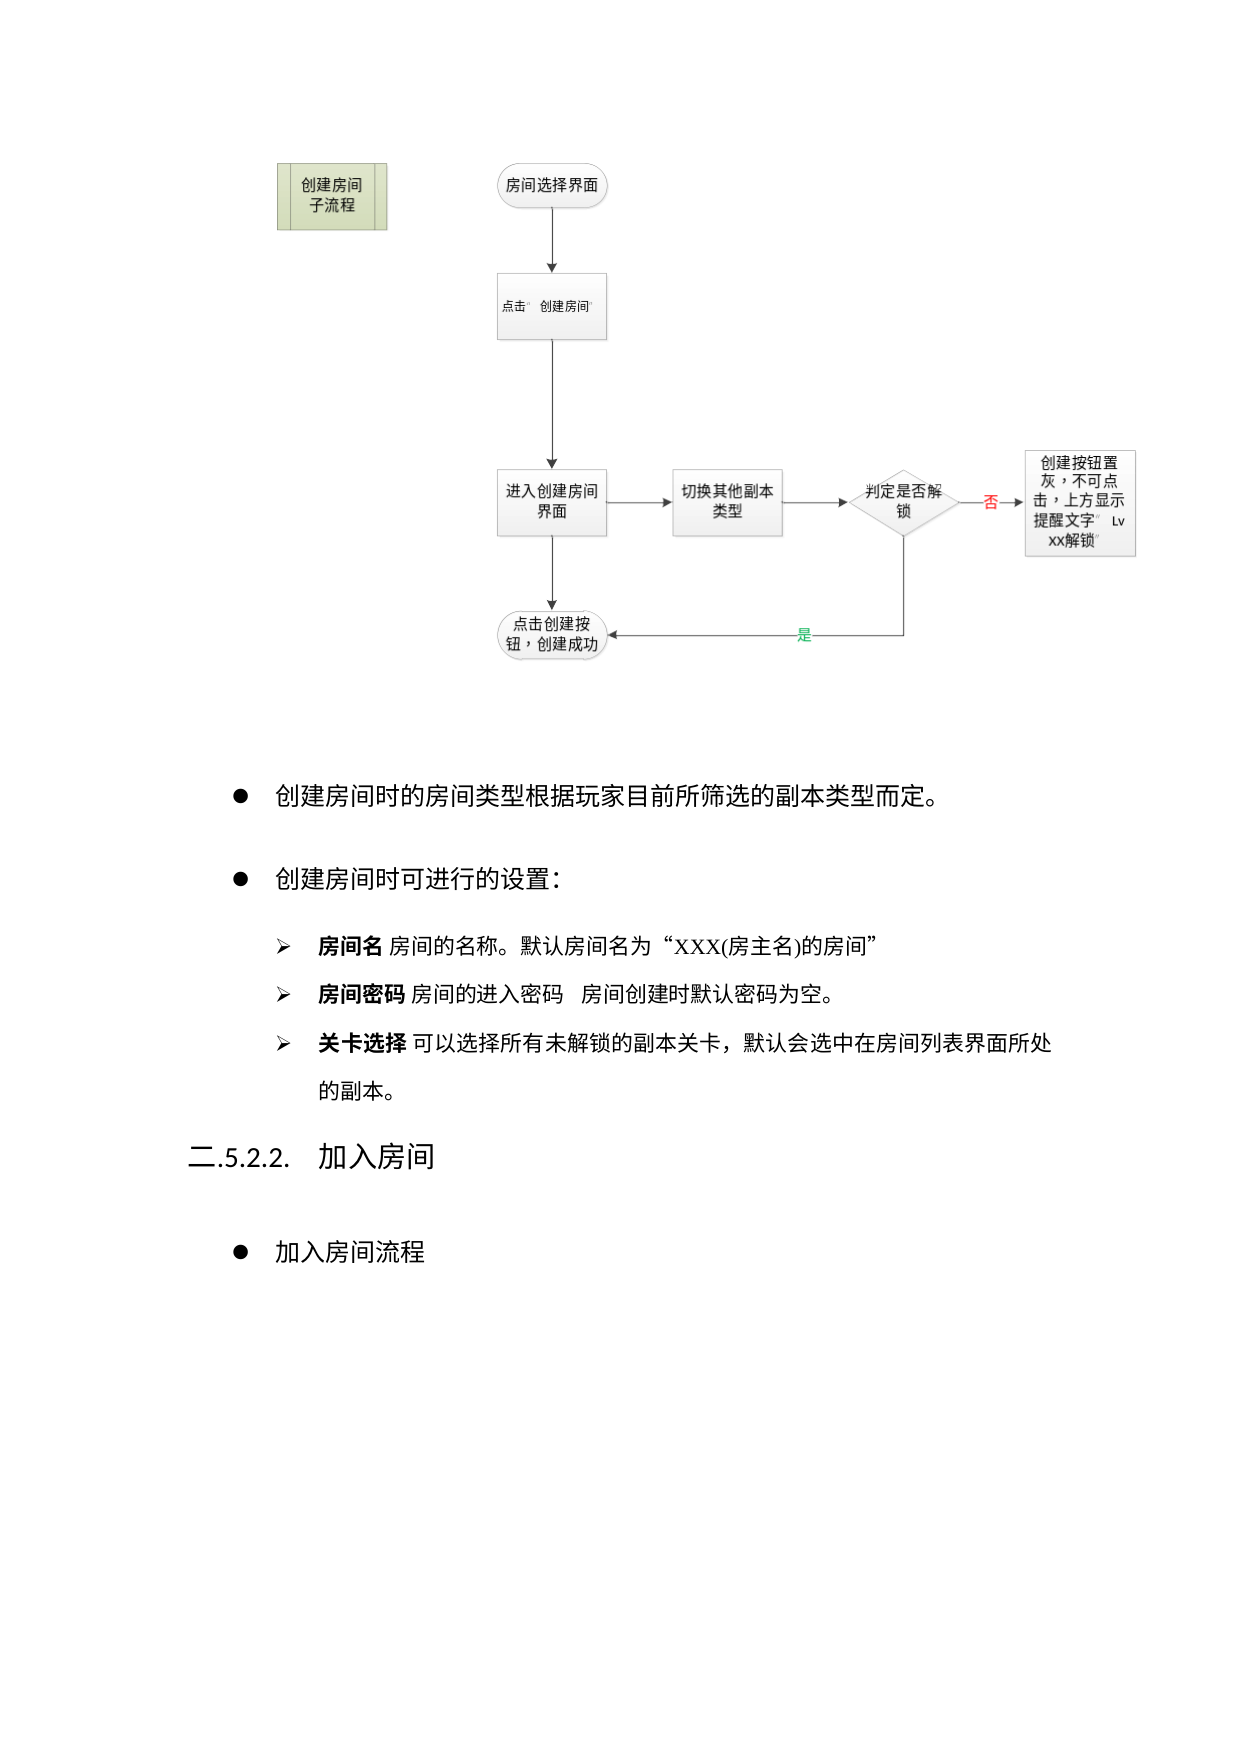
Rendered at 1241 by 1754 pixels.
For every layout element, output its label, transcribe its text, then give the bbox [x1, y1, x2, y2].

text 加入房间 [187, 1122, 1053, 1187]
list 房间密码 房间的进入密码 房间创建时默认密码为空。 [275, 977, 1053, 1009]
list 创建房间时的房间类型根据玩家目前所筛选的副本类型而定。 [231, 762, 1053, 827]
list 加入房间流程 [231, 1218, 1053, 1283]
list 房间名 房间的名称。默认房间名为“XXX(房主名)的房间” [275, 928, 1053, 961]
list 关卡选择 可以选择所有未解锁的副本关卡，默认会选中在房间列表界面所处的副本。 [275, 1025, 1053, 1106]
list 创建房间时可进行的设置： [231, 845, 1053, 910]
